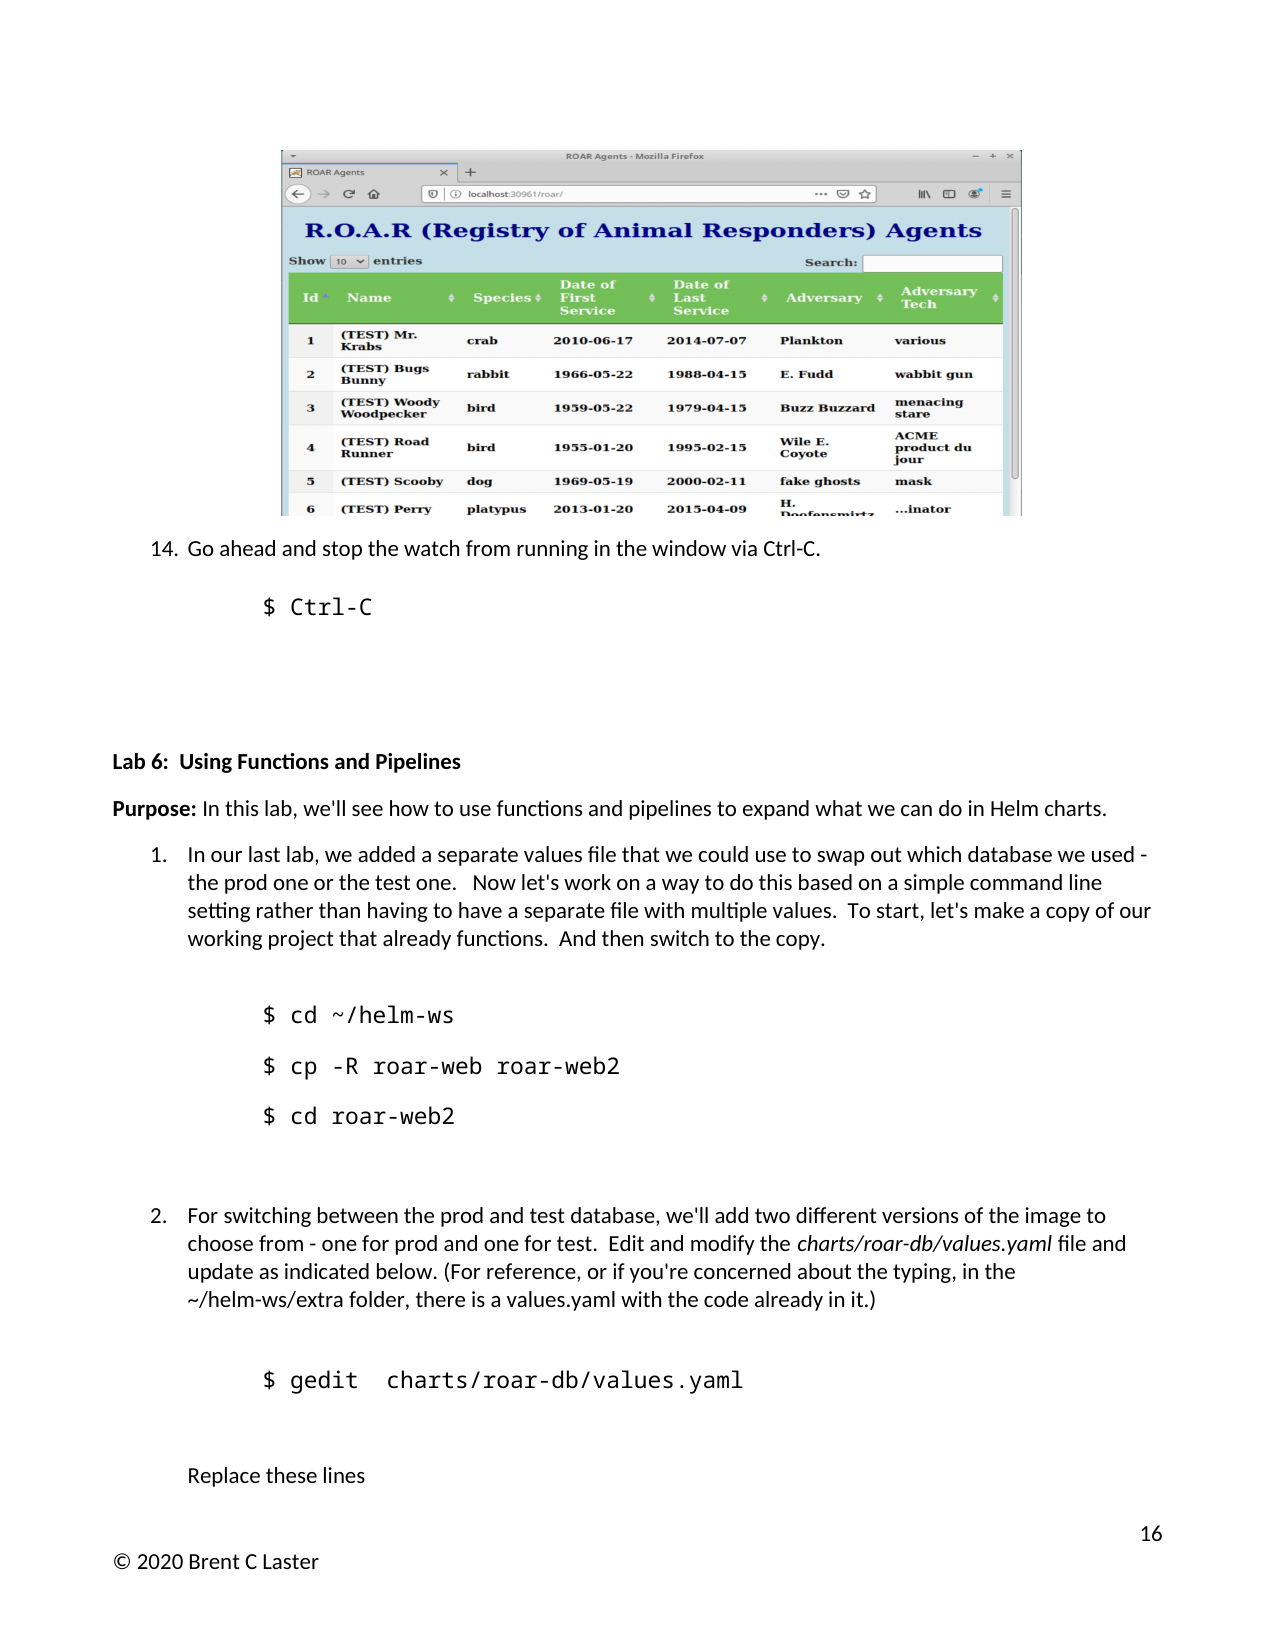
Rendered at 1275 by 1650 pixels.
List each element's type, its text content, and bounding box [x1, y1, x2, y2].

list In our last lab, we added a separate values file that we could use to swap out which database we used - the prod one or the test one. Now let's work on a way to do this based on a simple command line setting rather than having to have a separate file with multiple values. To start, let's make a copy of our working project that already functions. And then switch to the copy. [150, 841, 1162, 953]
list For switching between the prod and test database, we'll add two different versions of the image to choose from - one for prod and one for test. Edit and modify the charts/roar-db/values.yaml file and update as indicated below. (For reference, or if you're concerned about the typing, in the ~/helm-ws/extra folder, there is a values.yaml with the code already in it.) [150, 1201, 1162, 1313]
text Purpose: In this lab, we'll see how to use functions and pipelines to expand what we can do in Helm charts. [112, 794, 1162, 822]
text Replace these lines [112, 1461, 1162, 1489]
text $ cd roar-web2 [262, 1100, 1162, 1132]
text $ Ctrl-C [262, 591, 1162, 622]
text $ cd ~/helm-ws [262, 999, 1162, 1031]
text $ cp -R roar-web roar-web2 [262, 1050, 1162, 1081]
text Lab 6: Using Functions and Pipelines [112, 747, 1162, 775]
text $ gedit charts/roar-db/values.yaml [262, 1364, 1162, 1395]
picture [281, 150, 1022, 516]
list Go ahead and stop the watch from running in the window via Ctrl-C. [150, 534, 1162, 562]
